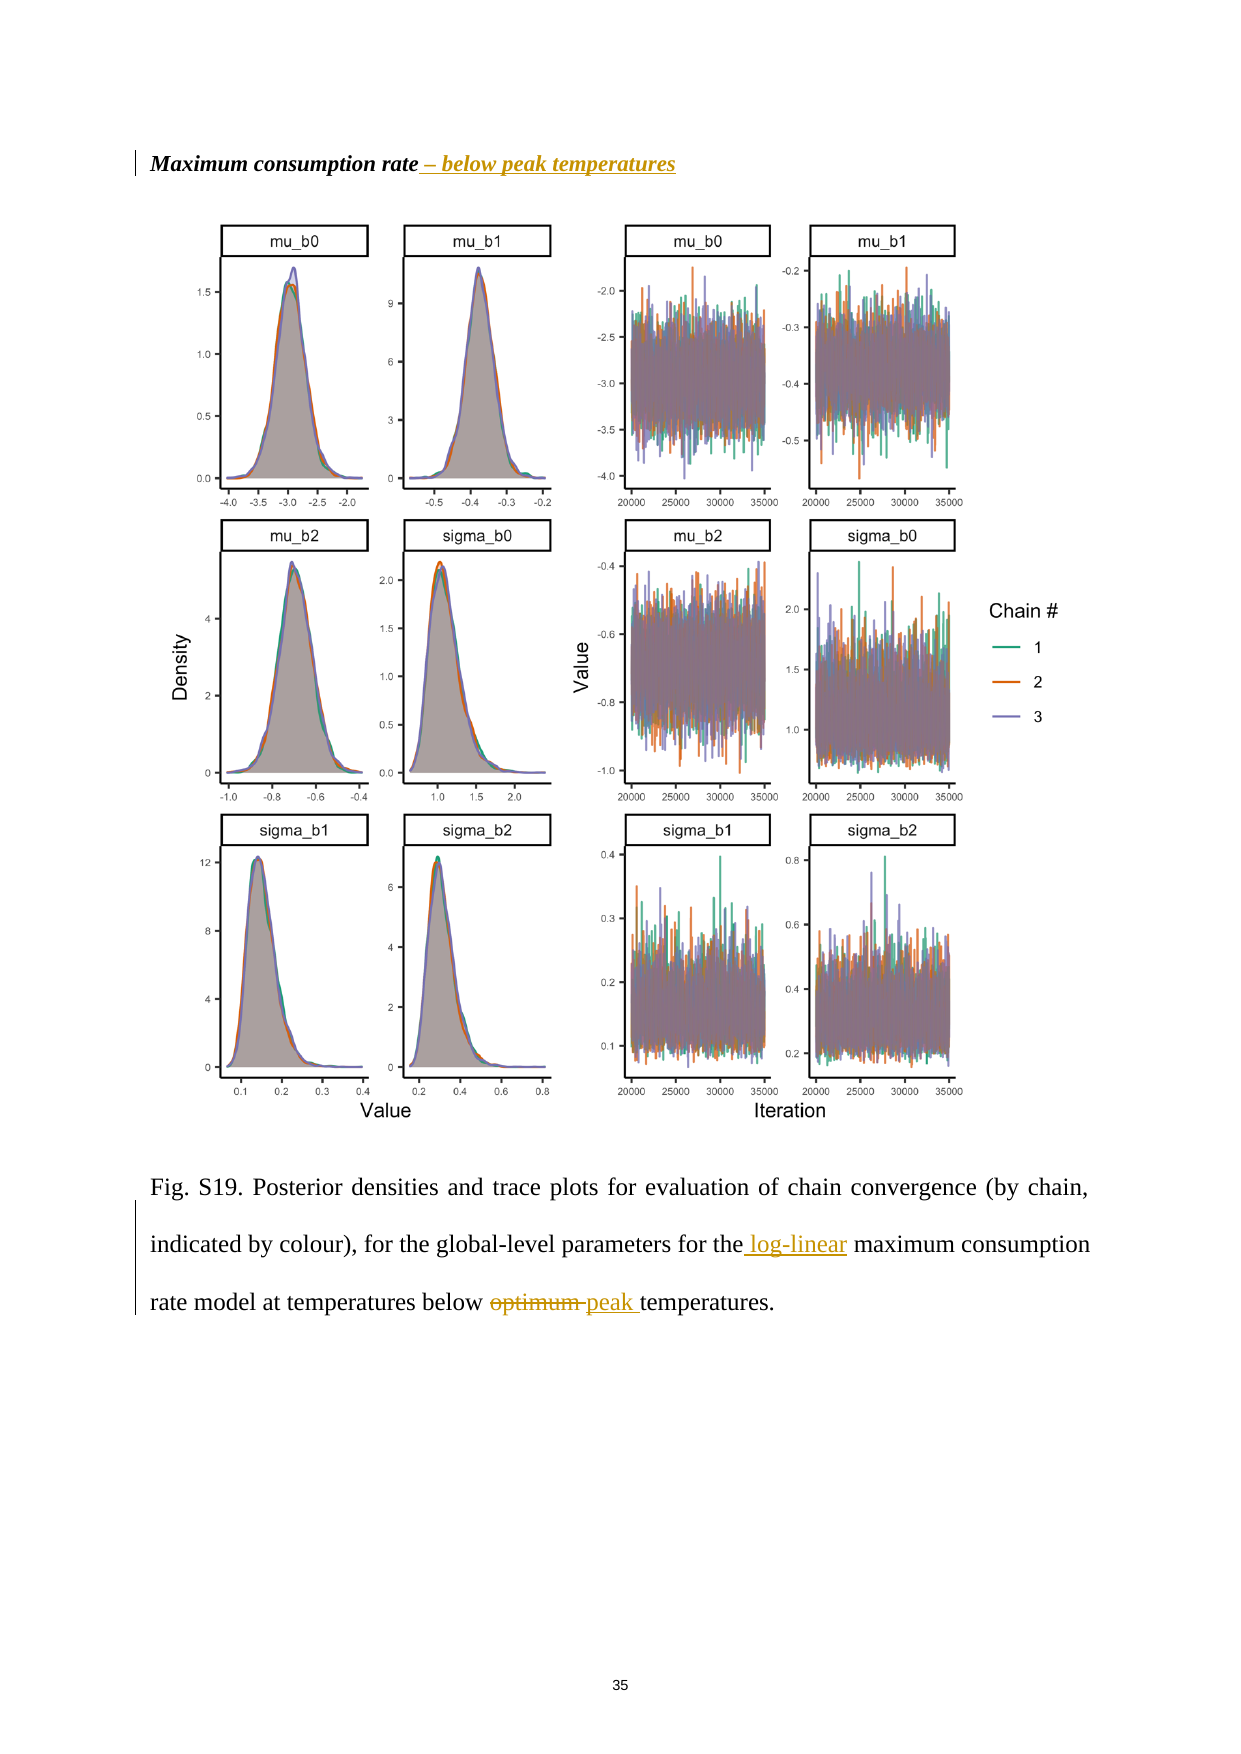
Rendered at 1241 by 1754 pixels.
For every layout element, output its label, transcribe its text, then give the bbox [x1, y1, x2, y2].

subtitle Maximum consumption rate [150, 150, 1090, 176]
text Fig. S19. Posterior densities and trace plots for evaluation of chain convergence (by chain, indicated by colour), for the global-level parameters for the maximum consumption rate model at temperatures below temperatures. [150, 1172, 1090, 1315]
picture [150, 202, 1091, 1143]
